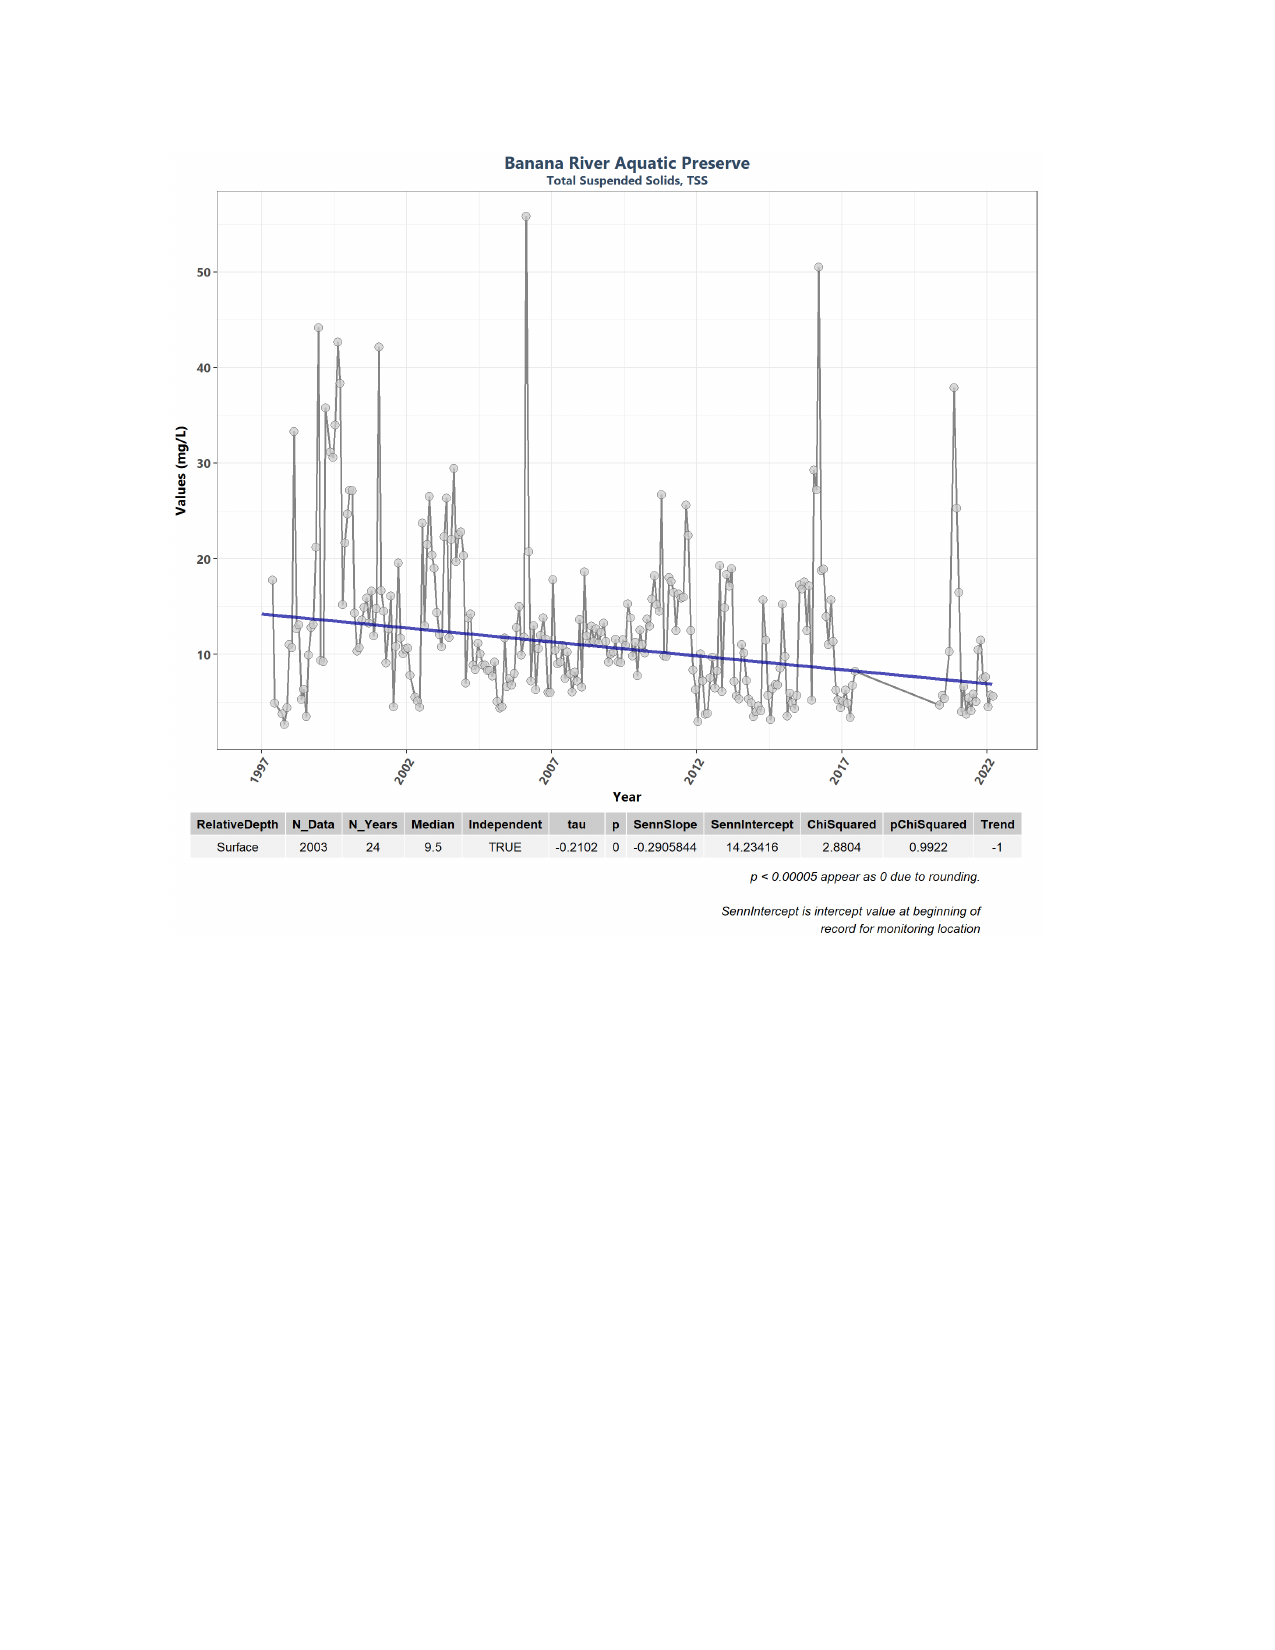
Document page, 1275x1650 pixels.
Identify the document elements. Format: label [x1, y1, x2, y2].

picture [168, 150, 1044, 938]
